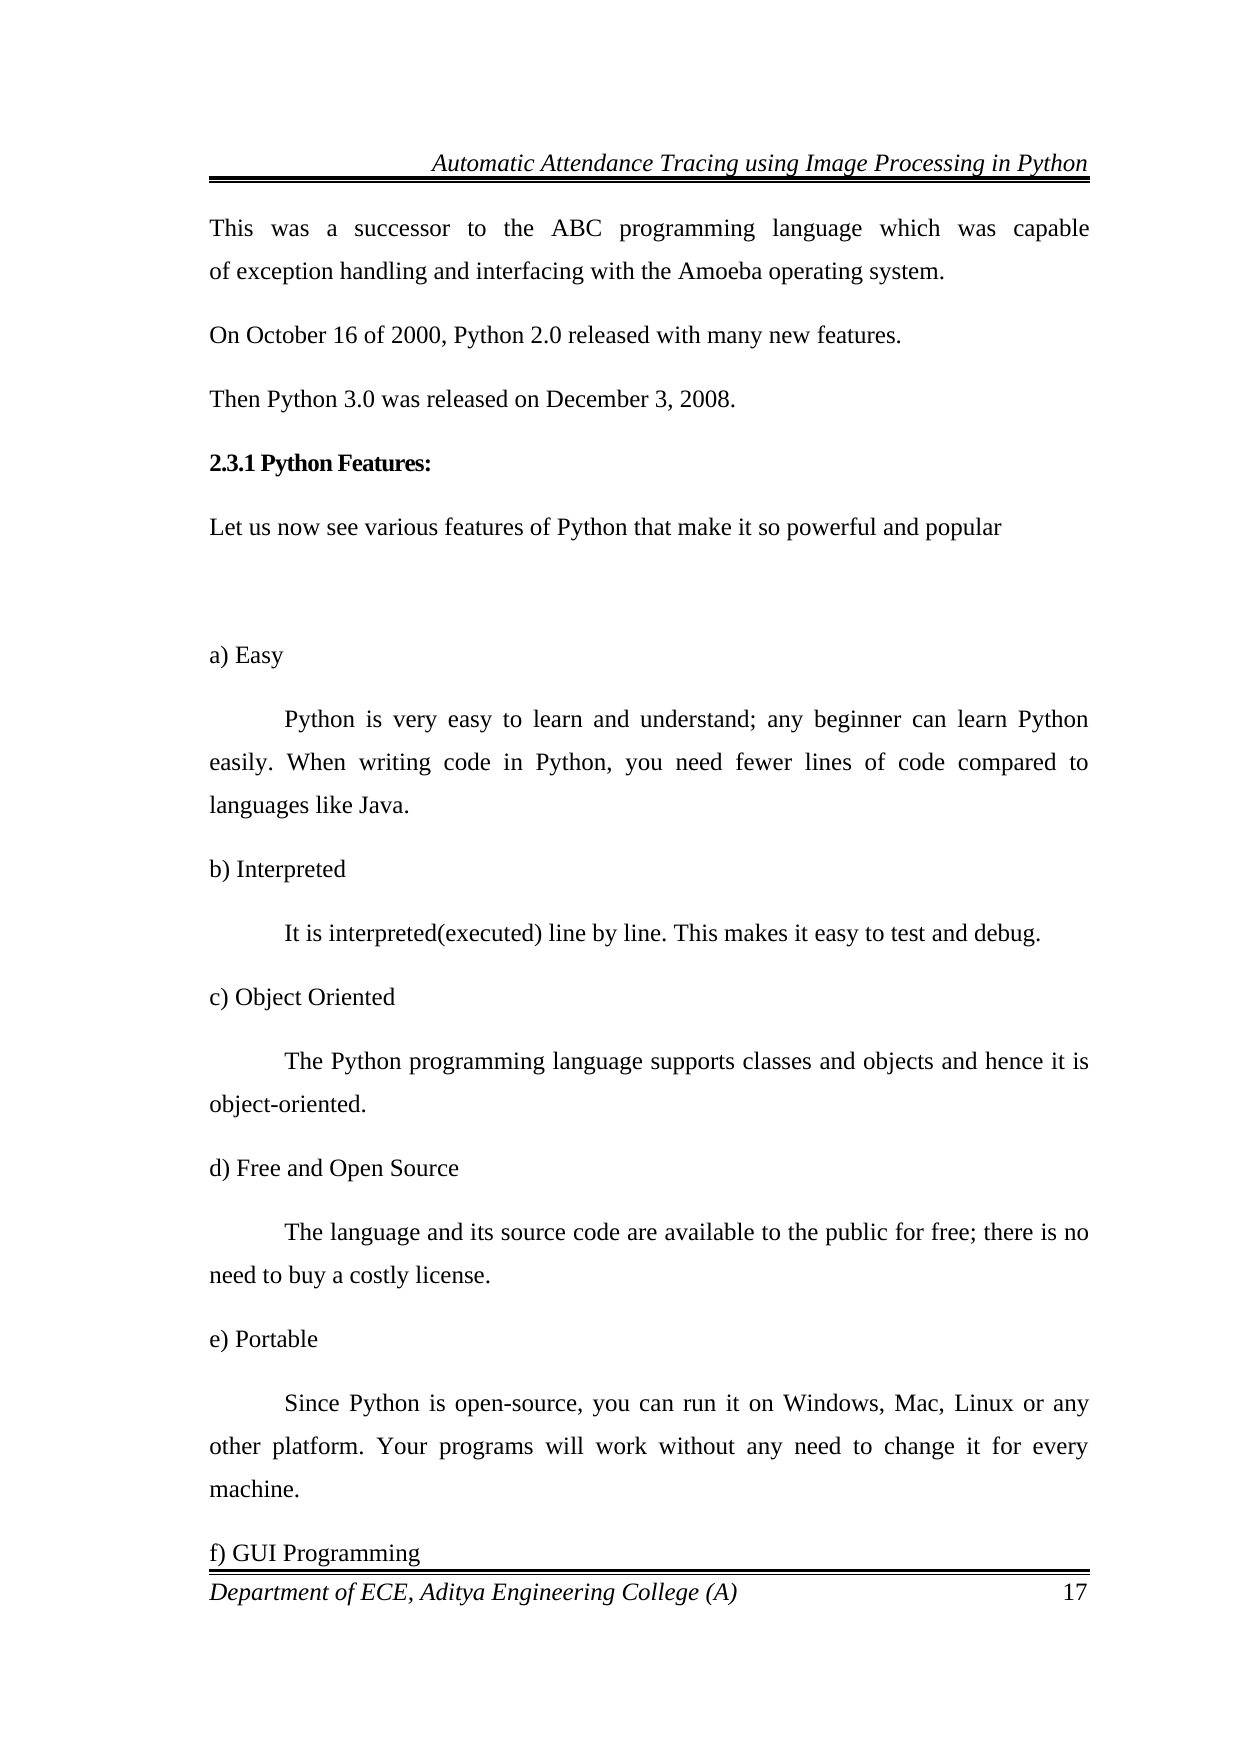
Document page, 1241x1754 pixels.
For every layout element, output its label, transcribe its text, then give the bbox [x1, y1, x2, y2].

text It is interpreted(executed) line by line. This makes it easy to test and debug. [209, 918, 1090, 947]
text The Python programming language supports classes and objects and hence it is object-oriented. [209, 1046, 1090, 1118]
text Then Python 3.0 was released on December 3, 2008. [209, 384, 1090, 413]
text 2.3.1 Python Features: [209, 448, 1090, 477]
text The language and its source code are available to the public for free; there is no need to buy a costly license. [209, 1217, 1090, 1289]
text c) Object Oriented [209, 982, 1090, 1011]
text a) Easy [209, 640, 1090, 668]
text e) Portable [209, 1324, 1090, 1353]
text f) GUI Programming [209, 1538, 1090, 1567]
text Let us now see various features of Python that make it so powerful and popular [209, 512, 1090, 541]
text b) Interpreted [209, 854, 1090, 883]
text On October 16 of 2000, Python 2.0 released with many new features. [209, 320, 1090, 349]
text This was a successor to the ABC programming language which was capable of exception handling and interfacing with the Amoeba operating system. [209, 213, 1090, 285]
text Python is very easy to learn and understand; any beginner can learn Python easily. When writing code in Python, you need fewer lines of code compared to languages like Java. [209, 704, 1090, 819]
text d) Free and Open Source [209, 1153, 1090, 1182]
text Since Python is open-source, you can run it on Windows, Mac, Linux or any other platform. Your programs will work without any need to change it for every machine. [209, 1388, 1090, 1503]
